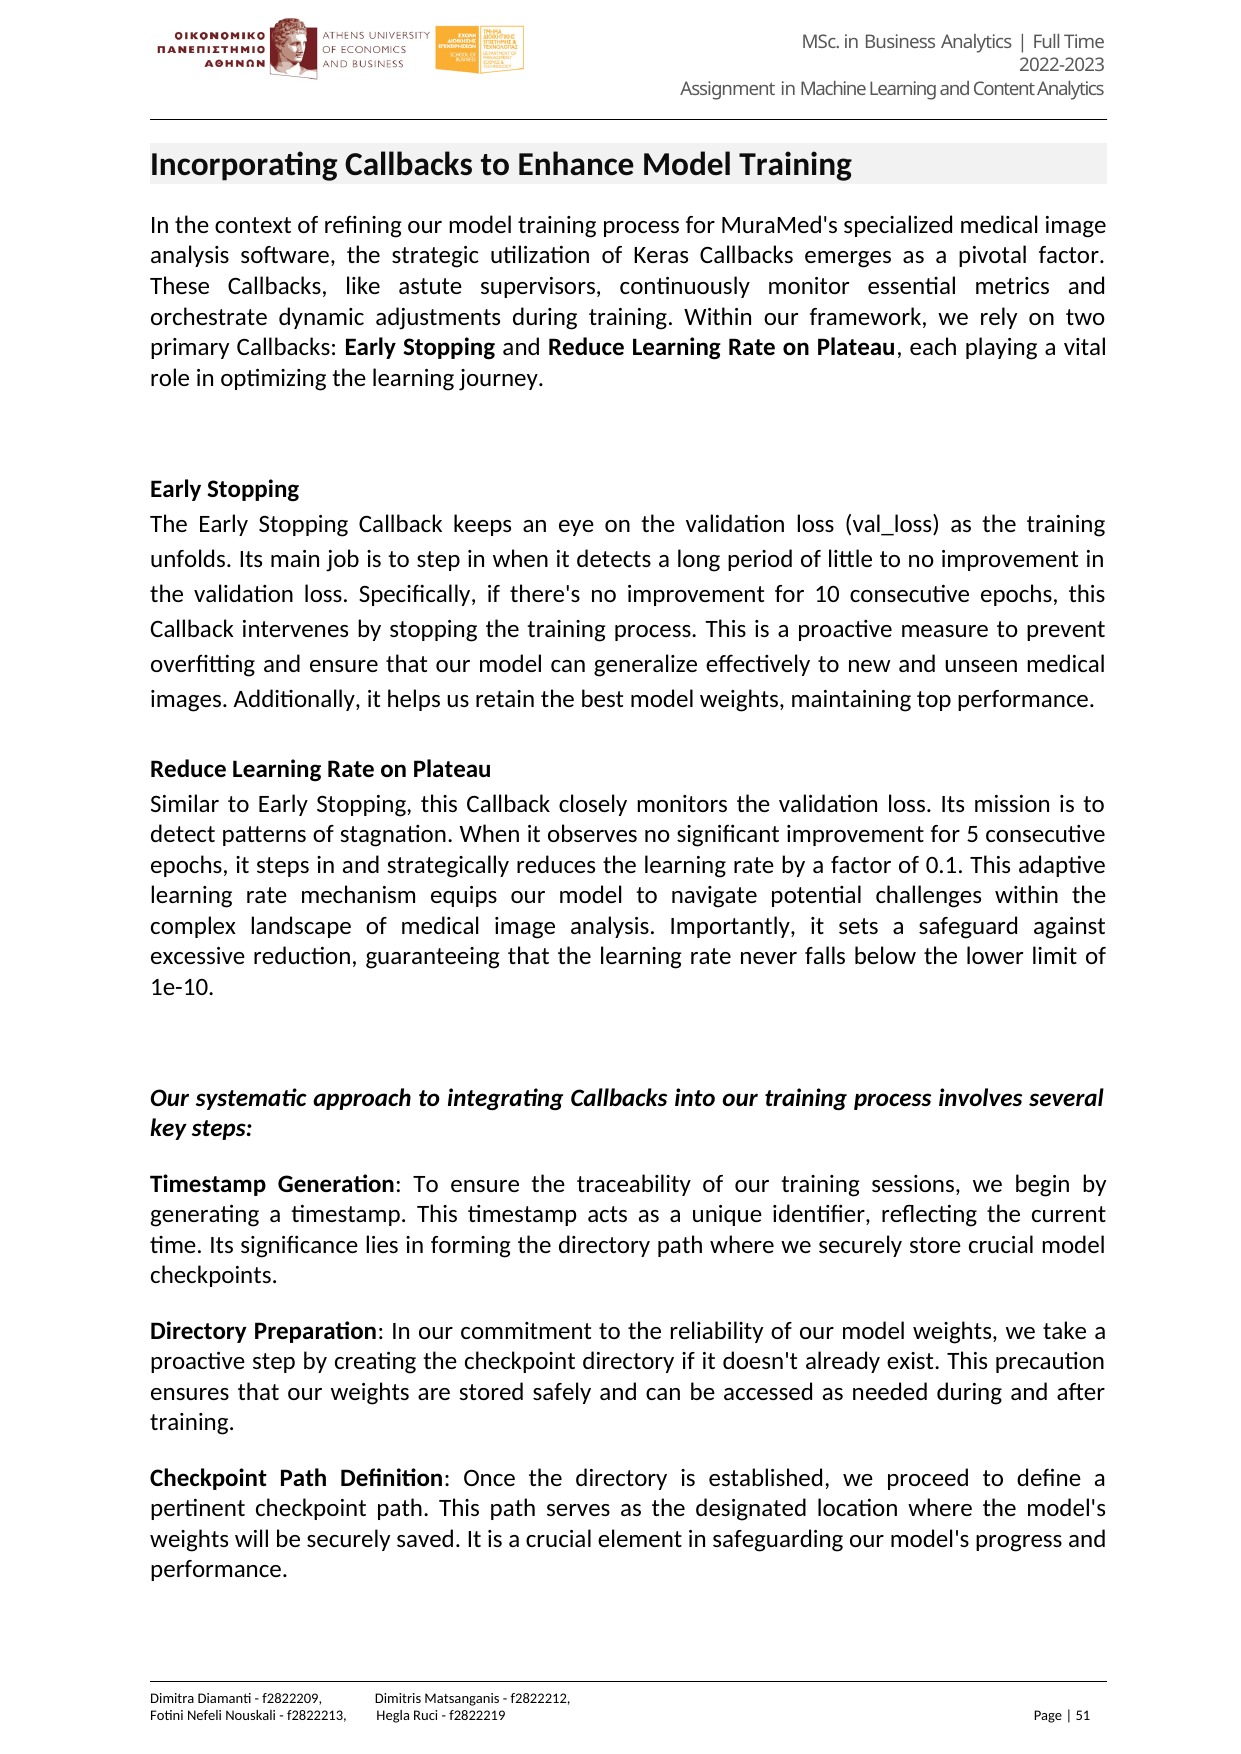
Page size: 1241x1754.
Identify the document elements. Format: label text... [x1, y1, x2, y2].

text Reduce Learning Rate on Plateau [150, 753, 1107, 783]
text Our systematic approach to integrating Callbacks into our training process involves several key steps: [150, 1082, 1107, 1143]
text Checkpoint Path Definition: Once the directory is established, we proceed to define a pertinent checkpoint path. This path serves as the designated location where the model's weights will be securely saved. It is a crucial element in safeguarding our model's progress and performance. [150, 1462, 1107, 1584]
text The Early Stopping Callback keeps an eye on the validation loss (val_loss) as the training unfolds. Its main job is to step in when it detects a long period of little to no improvement in the validation loss. Specifically, if there's no improvement for 10 consecutive epochs, this Callback intervenes by stopping the training process. This is a proactive measure to prevent overfitting and ensure that our model can generalize effectively to new and unseen medical images. Additionally, it helps us retain the best model weights, maintaining top performance. [150, 508, 1107, 713]
picture [151, 17, 526, 82]
text Early Stopping [150, 473, 1107, 503]
text Timestamp Generation: To ensure the traceability of our training sessions, we begin by generating a timestamp. This timestamp acts as a unique identifier, reflecting the current time. Its significance lies in forming the directory path where we securely store crucial model checkpoints. [150, 1168, 1107, 1290]
text Directory Preparation: In our commitment to the reliability of our model weights, we take a proactive step by creating the checkpoint directory if it doesn't already exist. This precaution ensures that our weights are stored safely and can be accessed as needed during and after training. [150, 1315, 1107, 1437]
text Similar to Early Stopping, this Callback closely monitors the validation loss. Its mission is to detect patterns of stagnation. When it observes no significant improvement for 5 consecutive epochs, it steps in and strategically reduces the learning rate by a factor of 0.1. This adaptive learning rate mechanism equips our model to navigate potential challenges within the complex landscape of medical image analysis. Importantly, it sets a safeguard against excessive reduction, guaranteeing that the learning rate never falls below the lower limit of 1e-10. [150, 788, 1107, 1001]
subtitle Incorporating Callbacks to Enhance Model Training [150, 143, 1107, 184]
text In the context of refining our model training process for MuraMed's specialized medical image analysis software, the strategic utilization of Keras Callbacks emerges as a pivotal factor. These Callbacks, like astute supervisors, continuously monitor essential metrics and orchestrate dynamic adjustments during training. Within our framework, we rely on two primary Callbacks: Early Stopping and Reduce Learning Rate on Plateau, each playing a vital role in optimizing the learning journey. [150, 209, 1107, 392]
